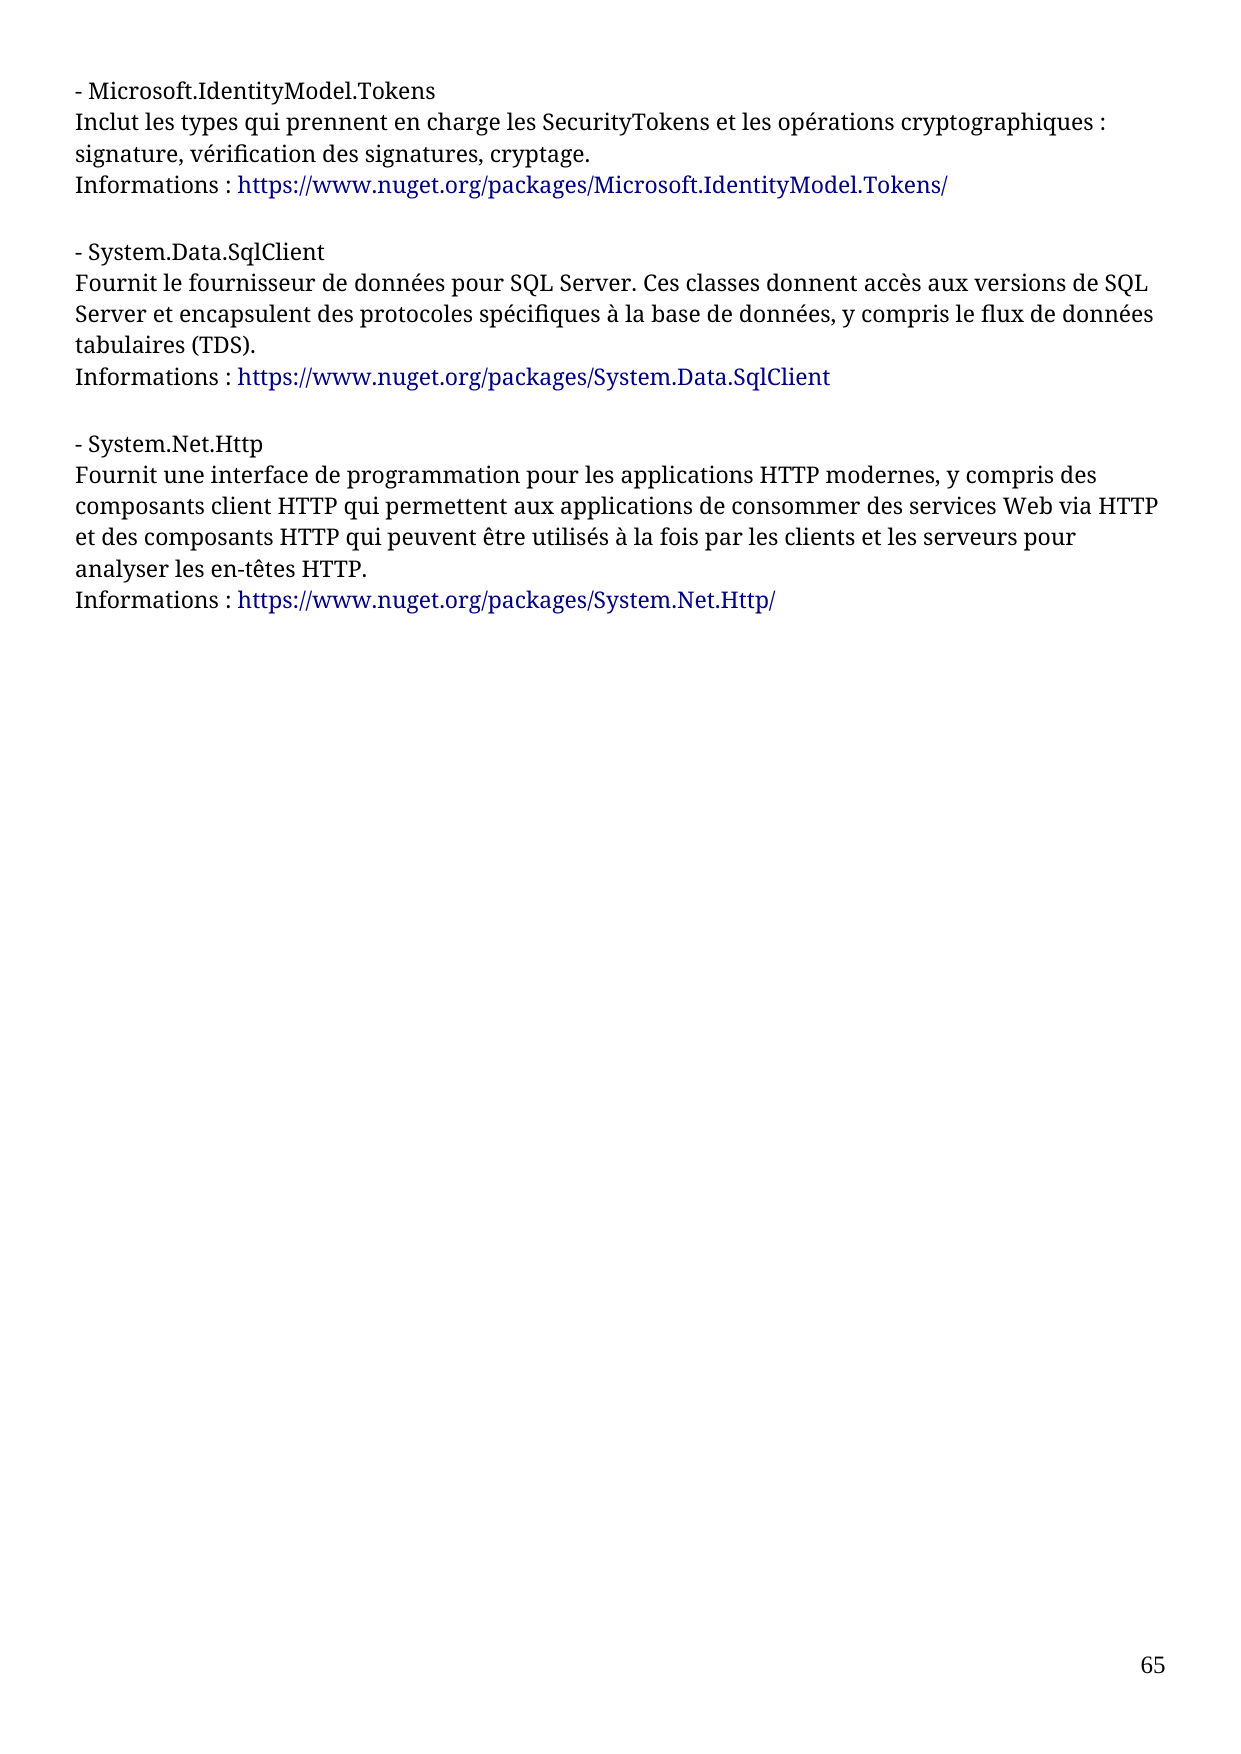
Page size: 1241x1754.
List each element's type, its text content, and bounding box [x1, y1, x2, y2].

text Fournit une interface de programmation pour les applications HTTP modernes, y compris des composants client HTTP qui permettent aux applications de consommer des services Web via HTTP et des composants HTTP qui peuvent être utilisés à la fois par les clients et les serveurs pour analyser les en-têtes HTTP. [75, 459, 1165, 584]
text - Microsoft.IdentityModel.Tokens [75, 75, 1165, 106]
text Informations : https://www.nuget.org/packages/Microsoft.IdentityModel.Tokens/ [75, 169, 1165, 200]
text - System.Net.Http [75, 427, 1165, 459]
text Fournit le fournisseur de données pour SQL Server. Ces classes donnent accès aux versions de SQL Server et encapsulent des protocoles spécifiques à la base de données, y compris le flux de données tabulaires (TDS). [75, 267, 1165, 361]
text Informations : https://www.nuget.org/packages/System.Data.SqlClient [75, 361, 1165, 392]
text Inclut les types qui prennent en charge les SecurityTokens et les opérations cryptographiques : signature, vérification des signatures, cryptage. [75, 106, 1165, 169]
text Informations : https://www.nuget.org/packages/System.Net.Http/ [75, 584, 1165, 615]
text - System.Data.SqlClient [75, 236, 1165, 267]
